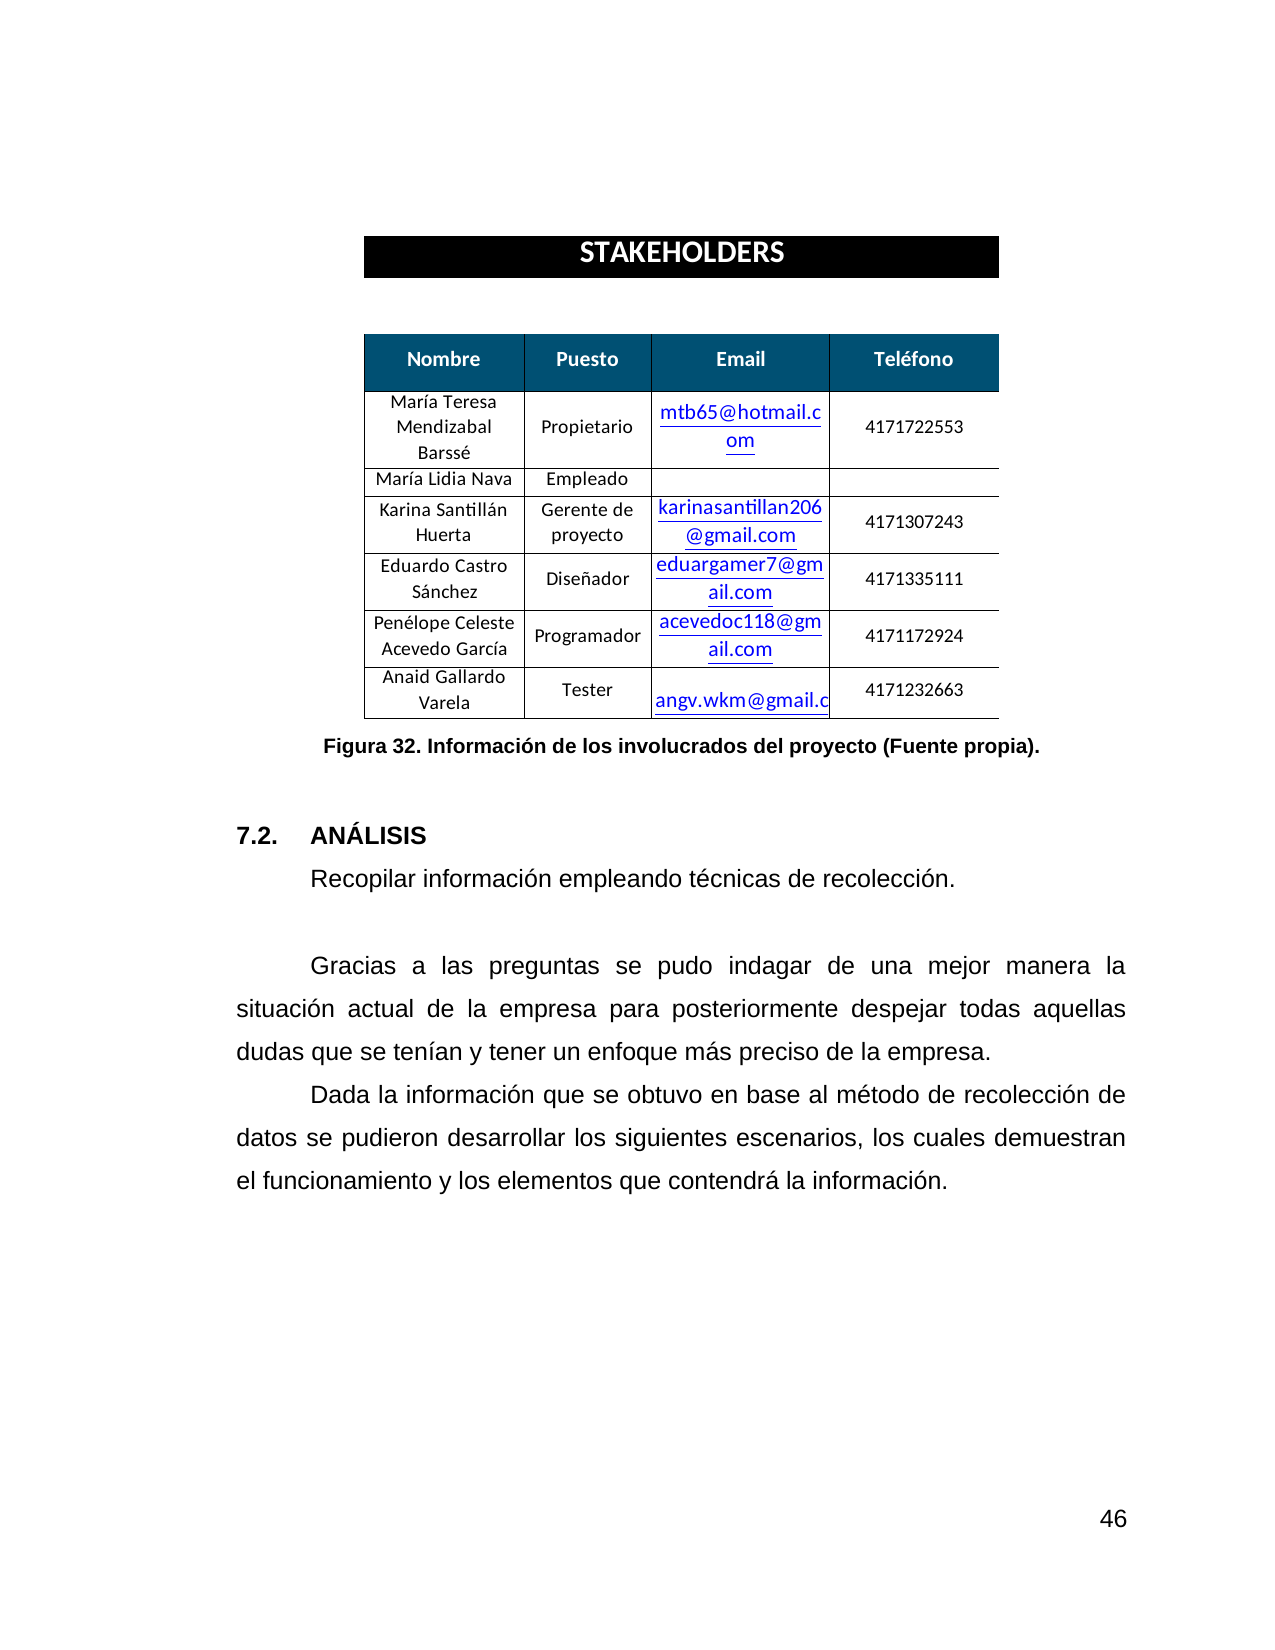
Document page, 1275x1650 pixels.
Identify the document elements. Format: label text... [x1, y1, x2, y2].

text Análisis [236, 821, 1127, 850]
text Dada la información que se obtuvo en base al método de recolección de datos se pudieron desarrollar los siguientes escenarios, los cuales demuestran el funcionamiento y los elementos que contendrá la información. [236, 1080, 1127, 1195]
text Gracias a las preguntas se pudo indagar de una mejor manera la situación actual de la empresa para posteriormente despejar todas aquellas dudas que se tenían y tener un enfoque más preciso de la empresa. [236, 951, 1127, 1066]
text Recopilar información empleando técnicas de recolección. [236, 864, 1127, 893]
text Figura 32. Información de los involucrados del proyecto (Fuente propia). [236, 733, 1127, 757]
